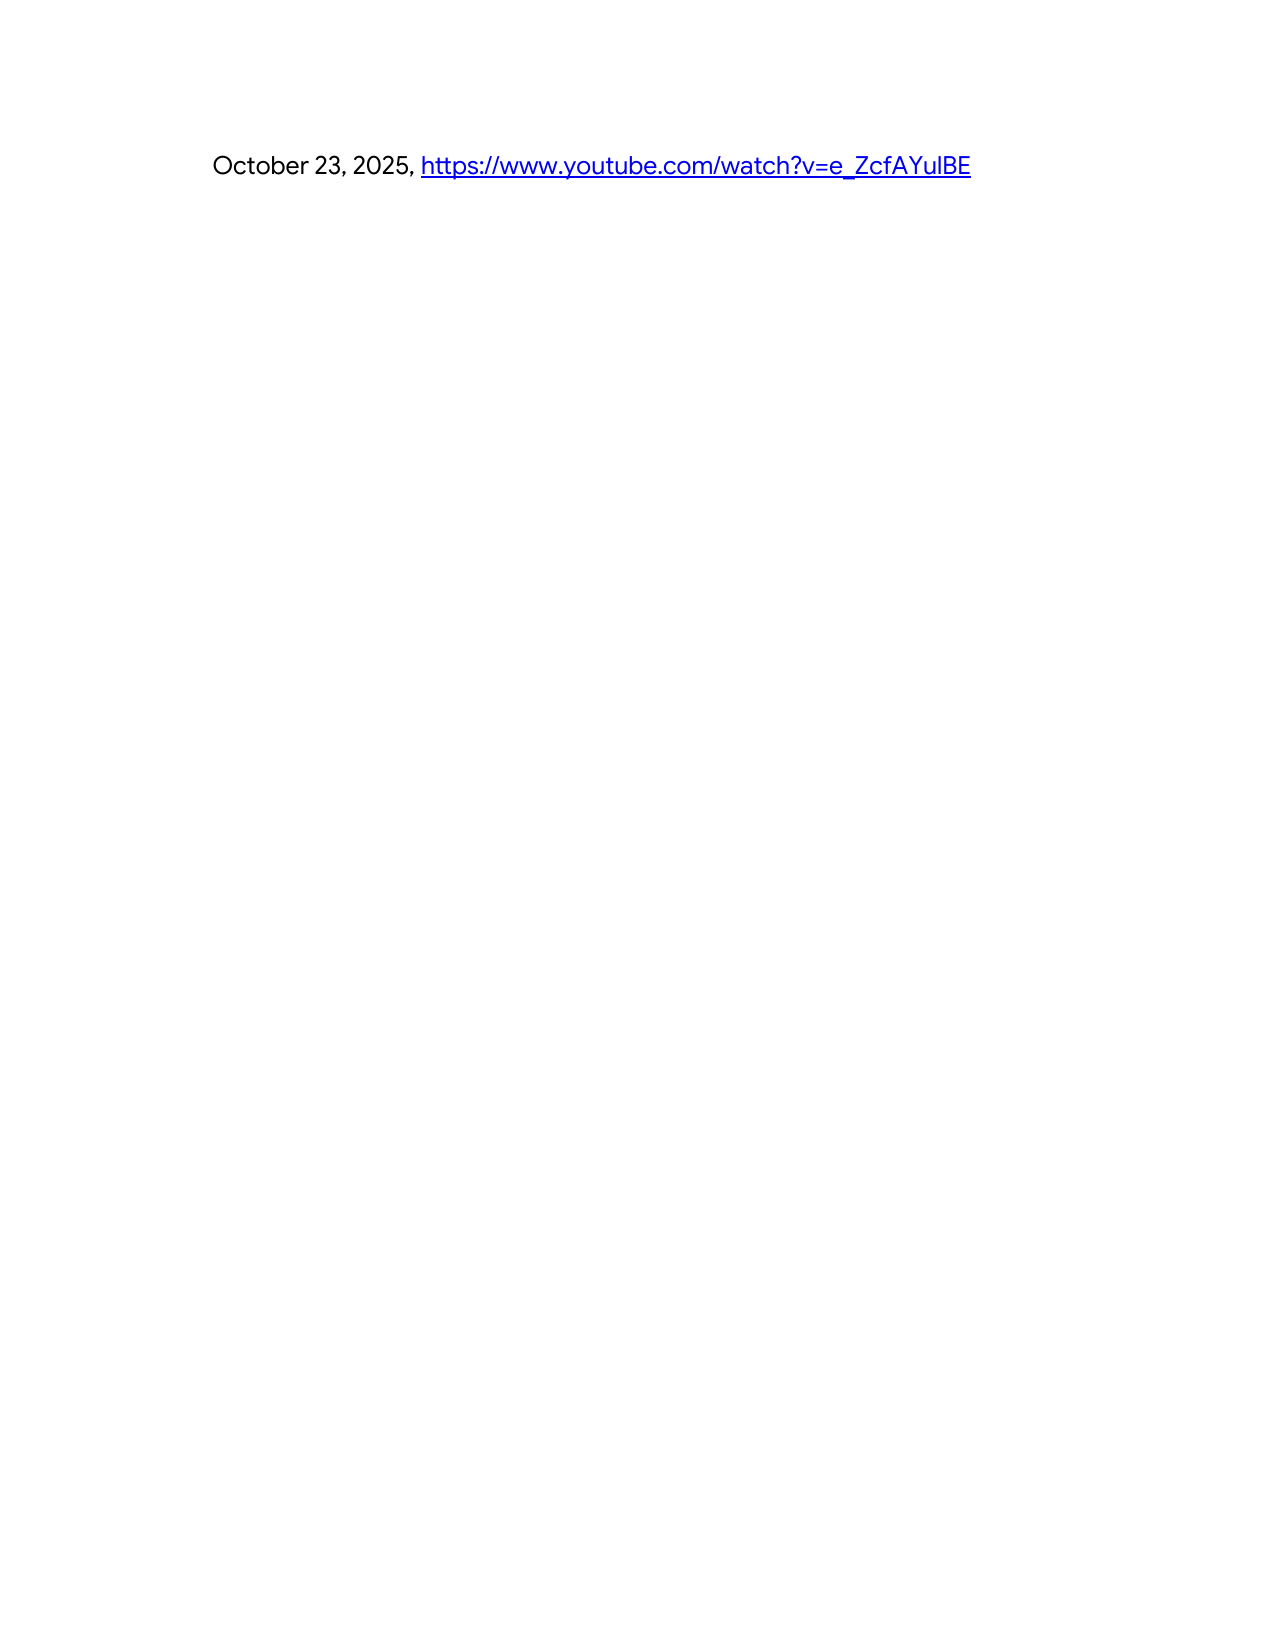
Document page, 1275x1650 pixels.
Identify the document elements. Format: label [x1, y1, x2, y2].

list [175, 150, 1125, 181]
